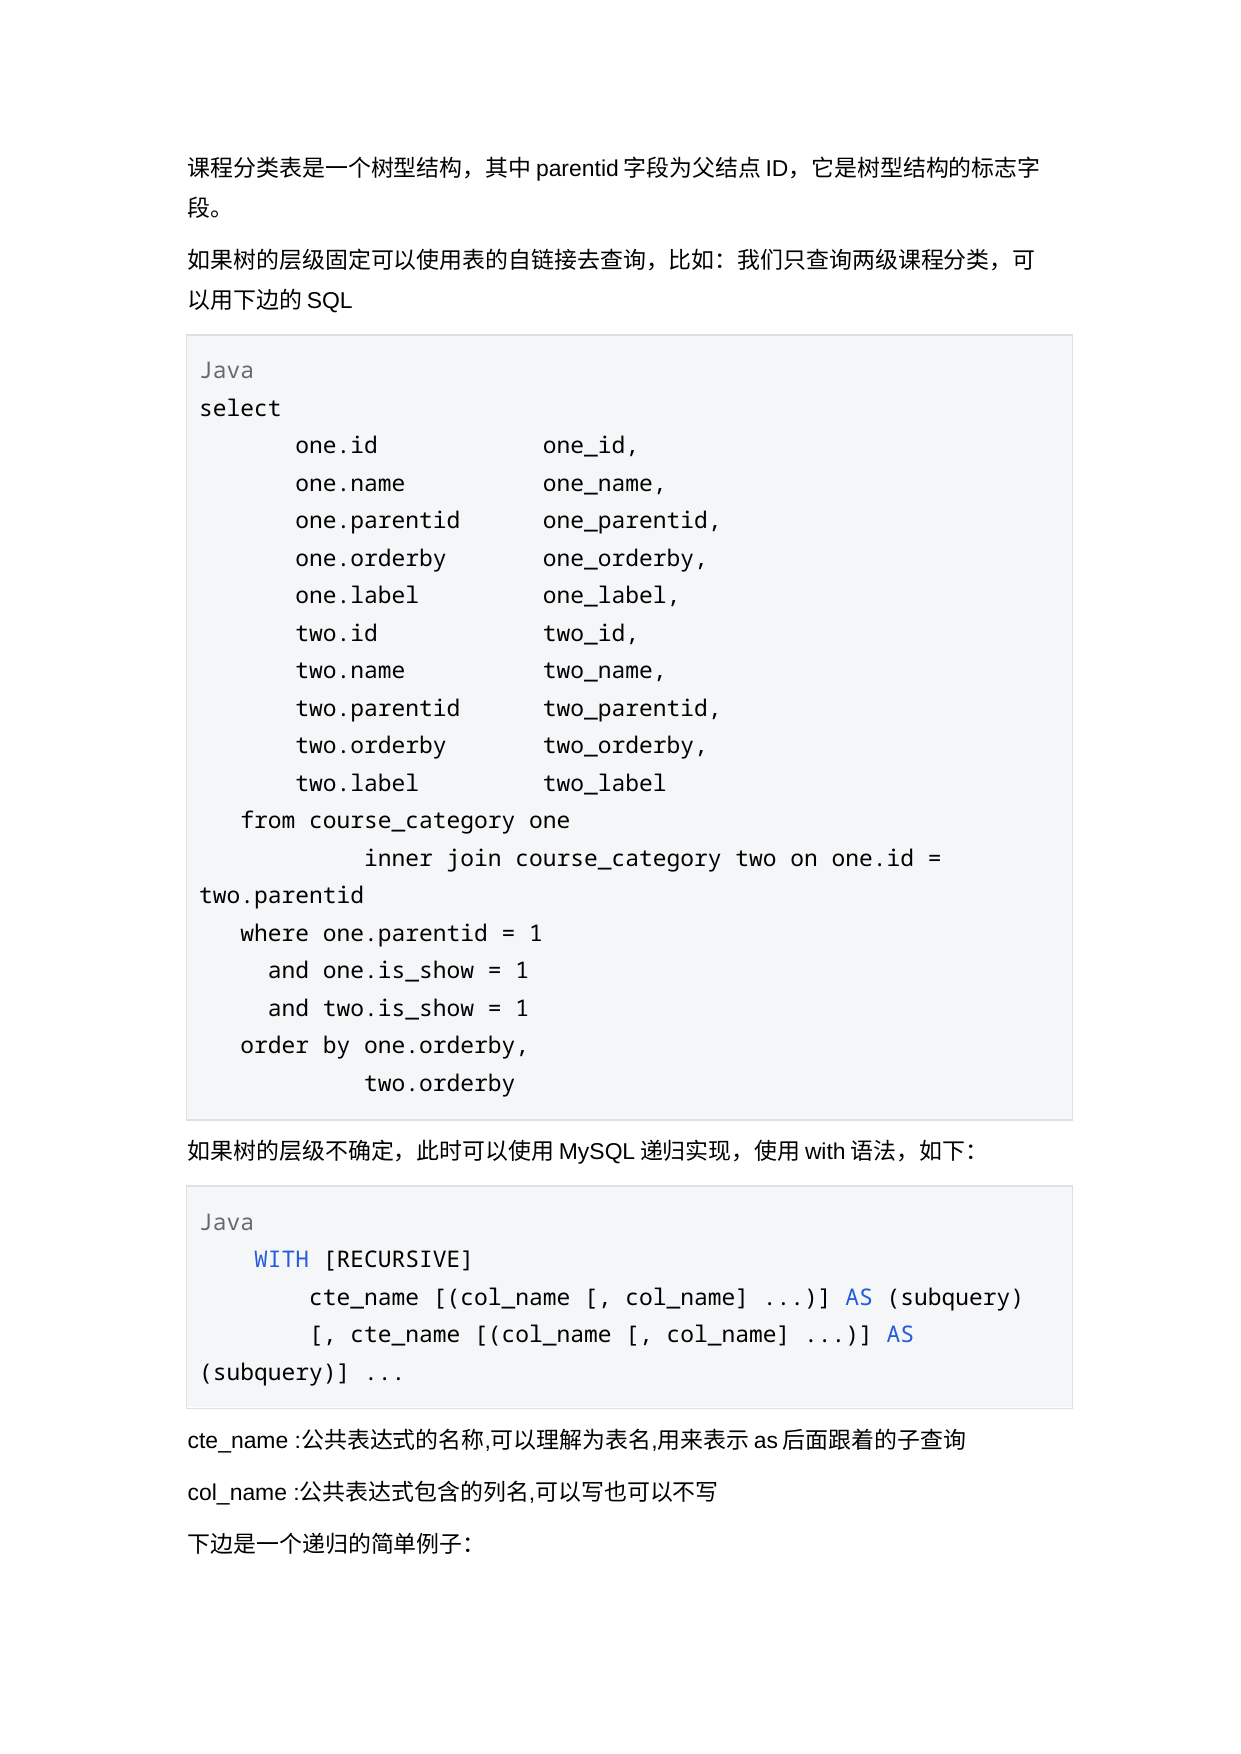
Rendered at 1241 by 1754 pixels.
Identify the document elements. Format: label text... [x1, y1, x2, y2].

text 课程分类表是一个树型结构，其中parentid字段为父结点ID，它是树型结构的标志字段。 [187, 150, 1053, 223]
text col_name :公共表达式包含的列名,可以写也可以不写 [187, 1474, 1053, 1507]
text cte_name :公共表达式的名称,可以理解为表名,用来表示as后面跟着的子查询 [187, 1421, 1053, 1455]
text 如果树的层级不确定，此时可以使用MySQL递归实现，使用with语法，如下： [187, 1133, 1053, 1166]
table_header Java select one.id one_id, one.name one_name, one.parentid one_parentid, one.orderby one_orderby, one.label one_label, two.id two_id, two.name two_name, two.parentid two_parentid, two.orderby two_orderby, two.label two_label from course_category one inner join course_category two on one.id = two.parentid where one.parentid = 1 and one.is_show = 1 and two.is_show = 1 order by one.orderby, two.orderby [187, 336, 1072, 1119]
text 如果树的层级固定可以使用表的自链接去查询，比如：我们只查询两级课程分类，可以用下边的SQL [187, 242, 1053, 315]
text 下边是一个递归的简单例子： [187, 1526, 1053, 1559]
table_header Java WITH [RECURSIVE] cte_name [(col_name [, col_name] ...)] AS (subquery) [, cte_name [(col_name [, col_name] ...)] AS (subquery)] ... [187, 1187, 1072, 1407]
